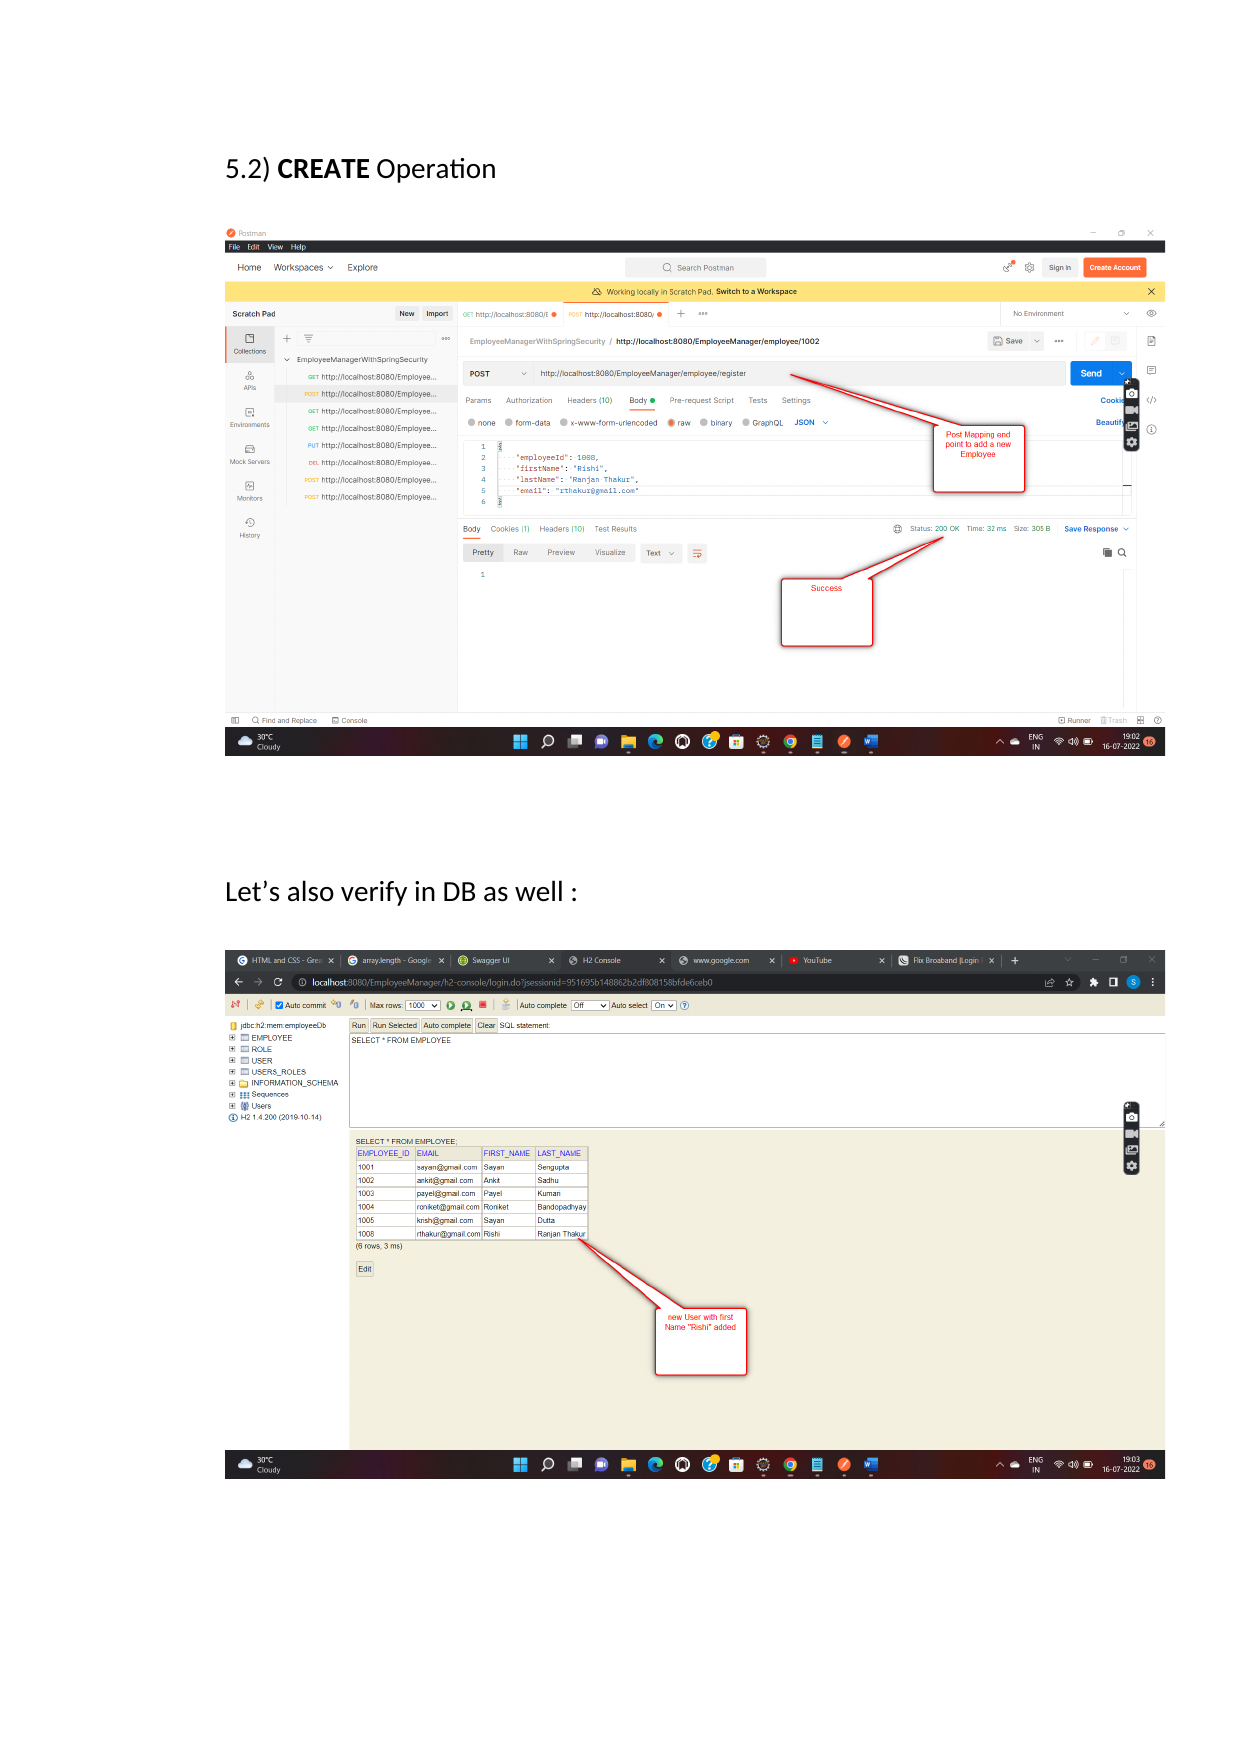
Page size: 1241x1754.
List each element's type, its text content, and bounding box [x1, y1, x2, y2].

picture [225, 226, 1166, 756]
picture [225, 950, 1166, 1479]
list Let’s also verify in DB as well : [225, 873, 1090, 909]
list 5.2) CREATE Operation [225, 150, 1090, 186]
